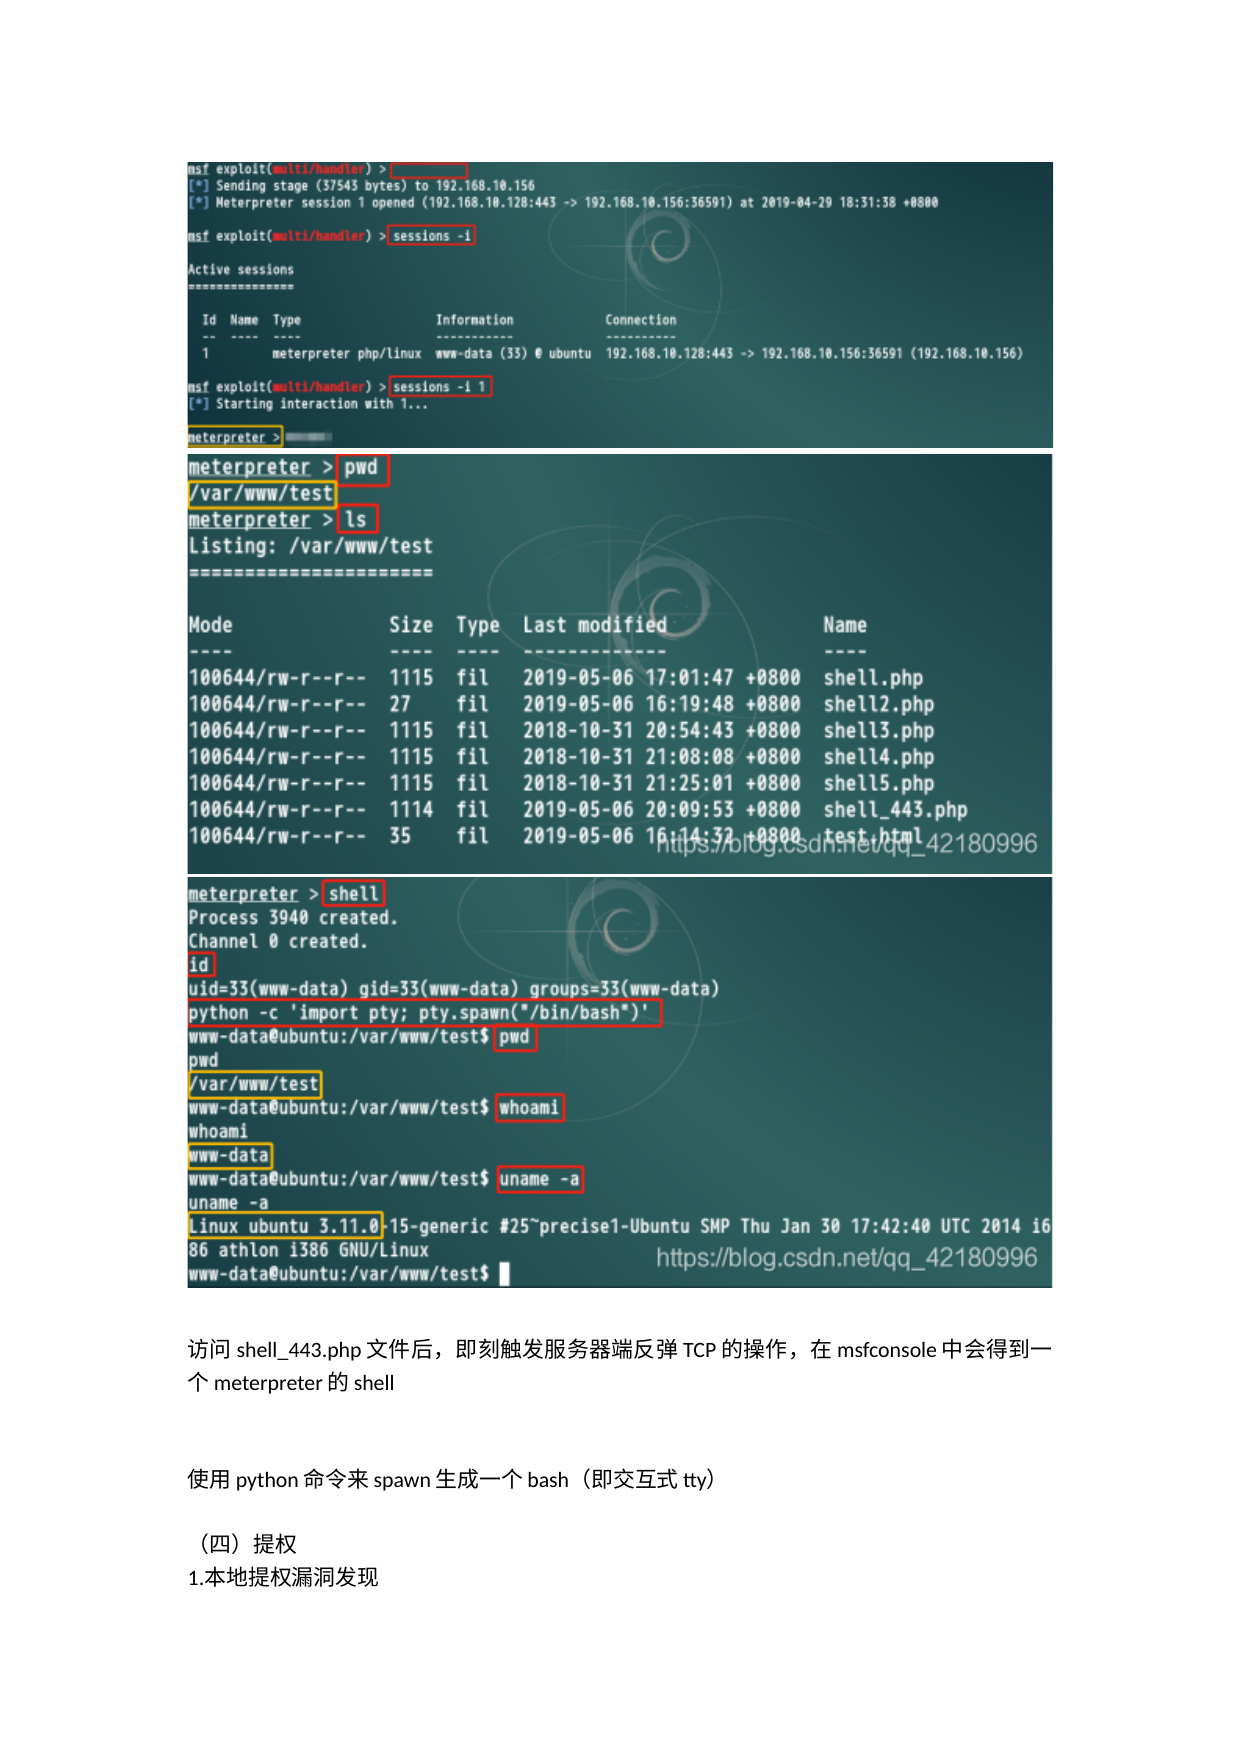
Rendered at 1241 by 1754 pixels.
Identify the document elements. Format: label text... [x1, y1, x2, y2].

text 使用python命令来spawn生成一个bash（即交互式tty） [187, 1462, 1053, 1494]
text （四）提权 [187, 1527, 1053, 1559]
text 1.本地提权漏洞发现 [187, 1559, 1053, 1592]
picture [187, 162, 1054, 448]
text 访问shell_443.php文件后，即刻触发服务器端反弹TCP的操作，在msfconsole中会得到一个meterpreter的shell [187, 1332, 1053, 1397]
picture [187, 877, 1054, 1288]
picture [187, 454, 1054, 874]
